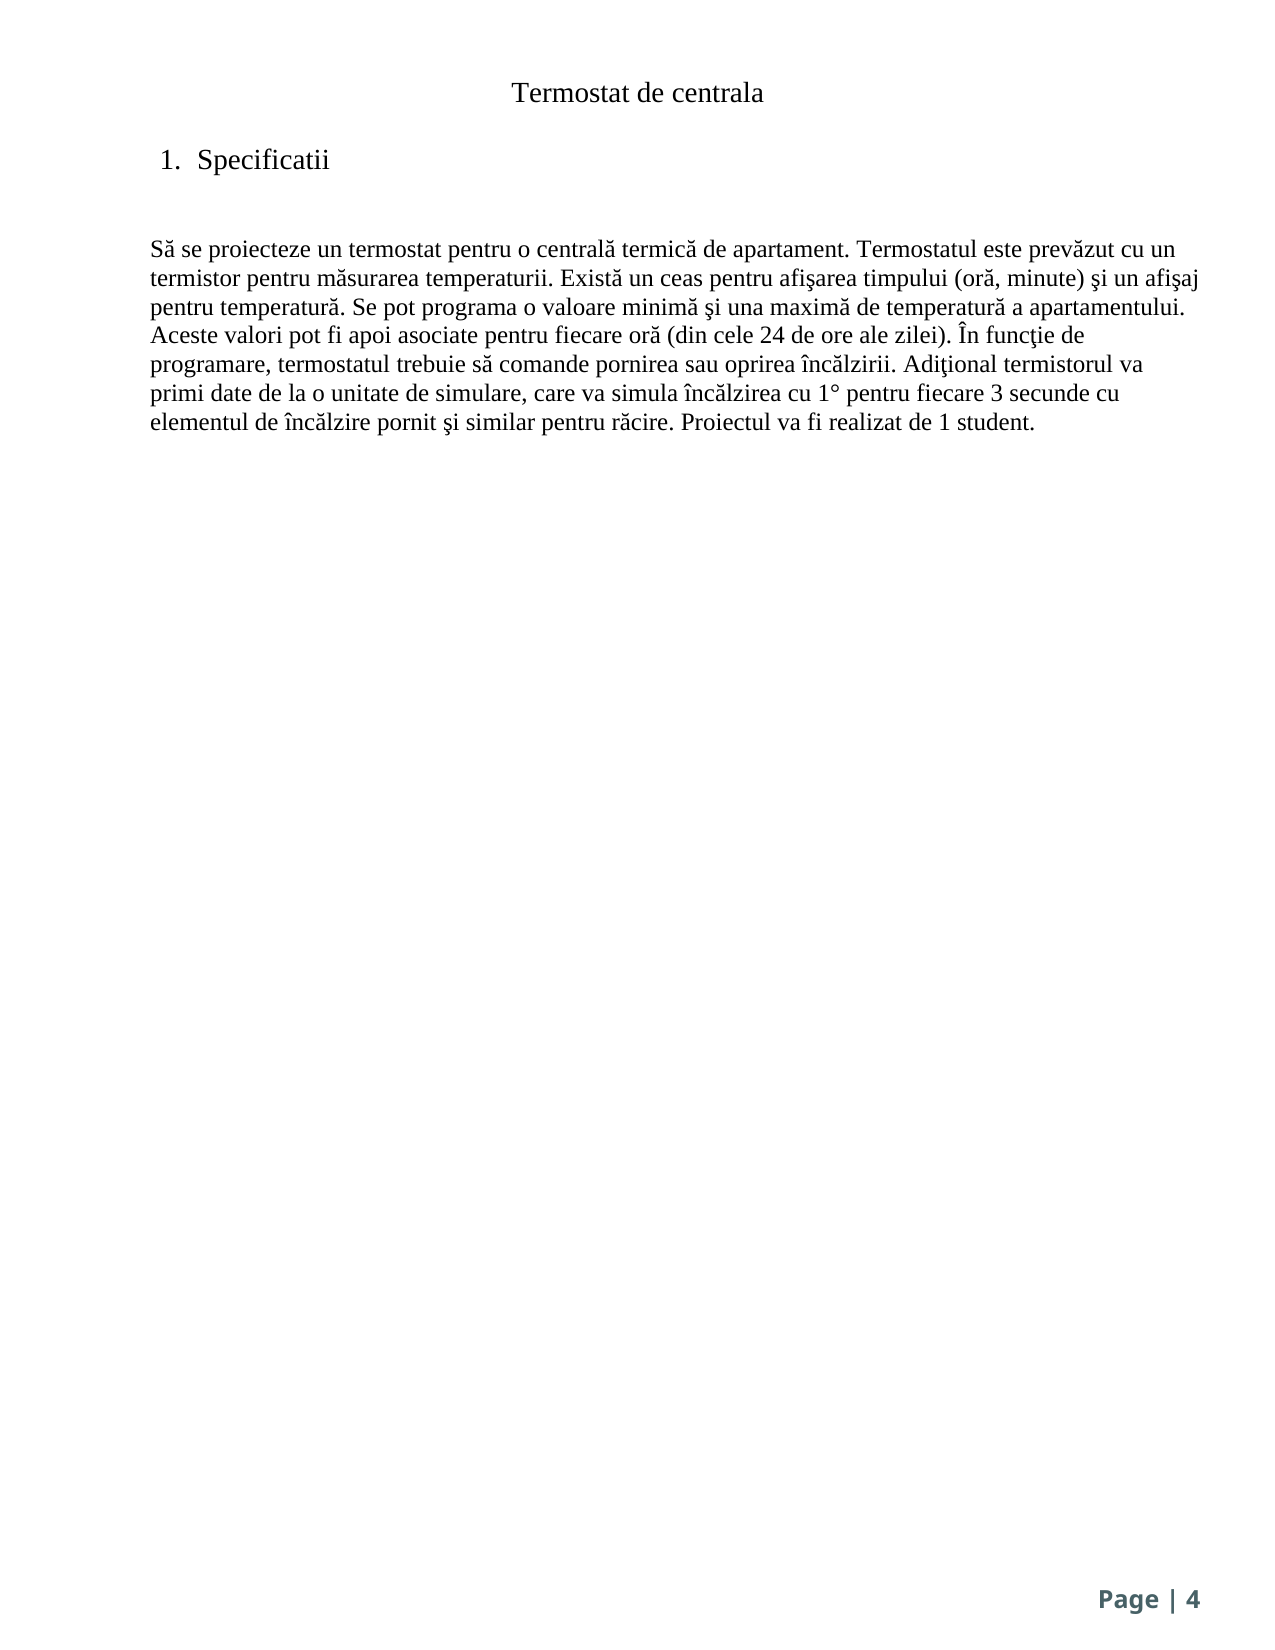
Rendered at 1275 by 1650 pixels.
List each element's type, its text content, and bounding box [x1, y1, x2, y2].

text Termostat de centrala [75, 75, 1200, 108]
list Să se proiecteze un termostat pentru o centrală termică de apartament. Termostatul este prevăzut cu un termistor pentru măsurarea temperaturii. Există un ceas pentru afişarea timpului (oră, minute) şi un afişaj pentru temperatură. Se pot programa o valoare minimă şi una maximă de temperatură a apartamentului. Aceste valori pot fi apoi asociate pentru fiecare oră (din cele 24 de ore ale zilei). În funcţie de programare, termostatul trebuie să comande pornirea sau oprirea încălzirii. Adiţional termistorul va primi date de la o unitate de simulare, care va simula încălzirea cu 1° pentru fiecare 3 secunde cu elementul de încălzire pornit şi similar pentru răcire. Proiectul va fi realizat de 1 student. [150, 234, 1200, 435]
subtitle Specificatii [159, 142, 1200, 176]
